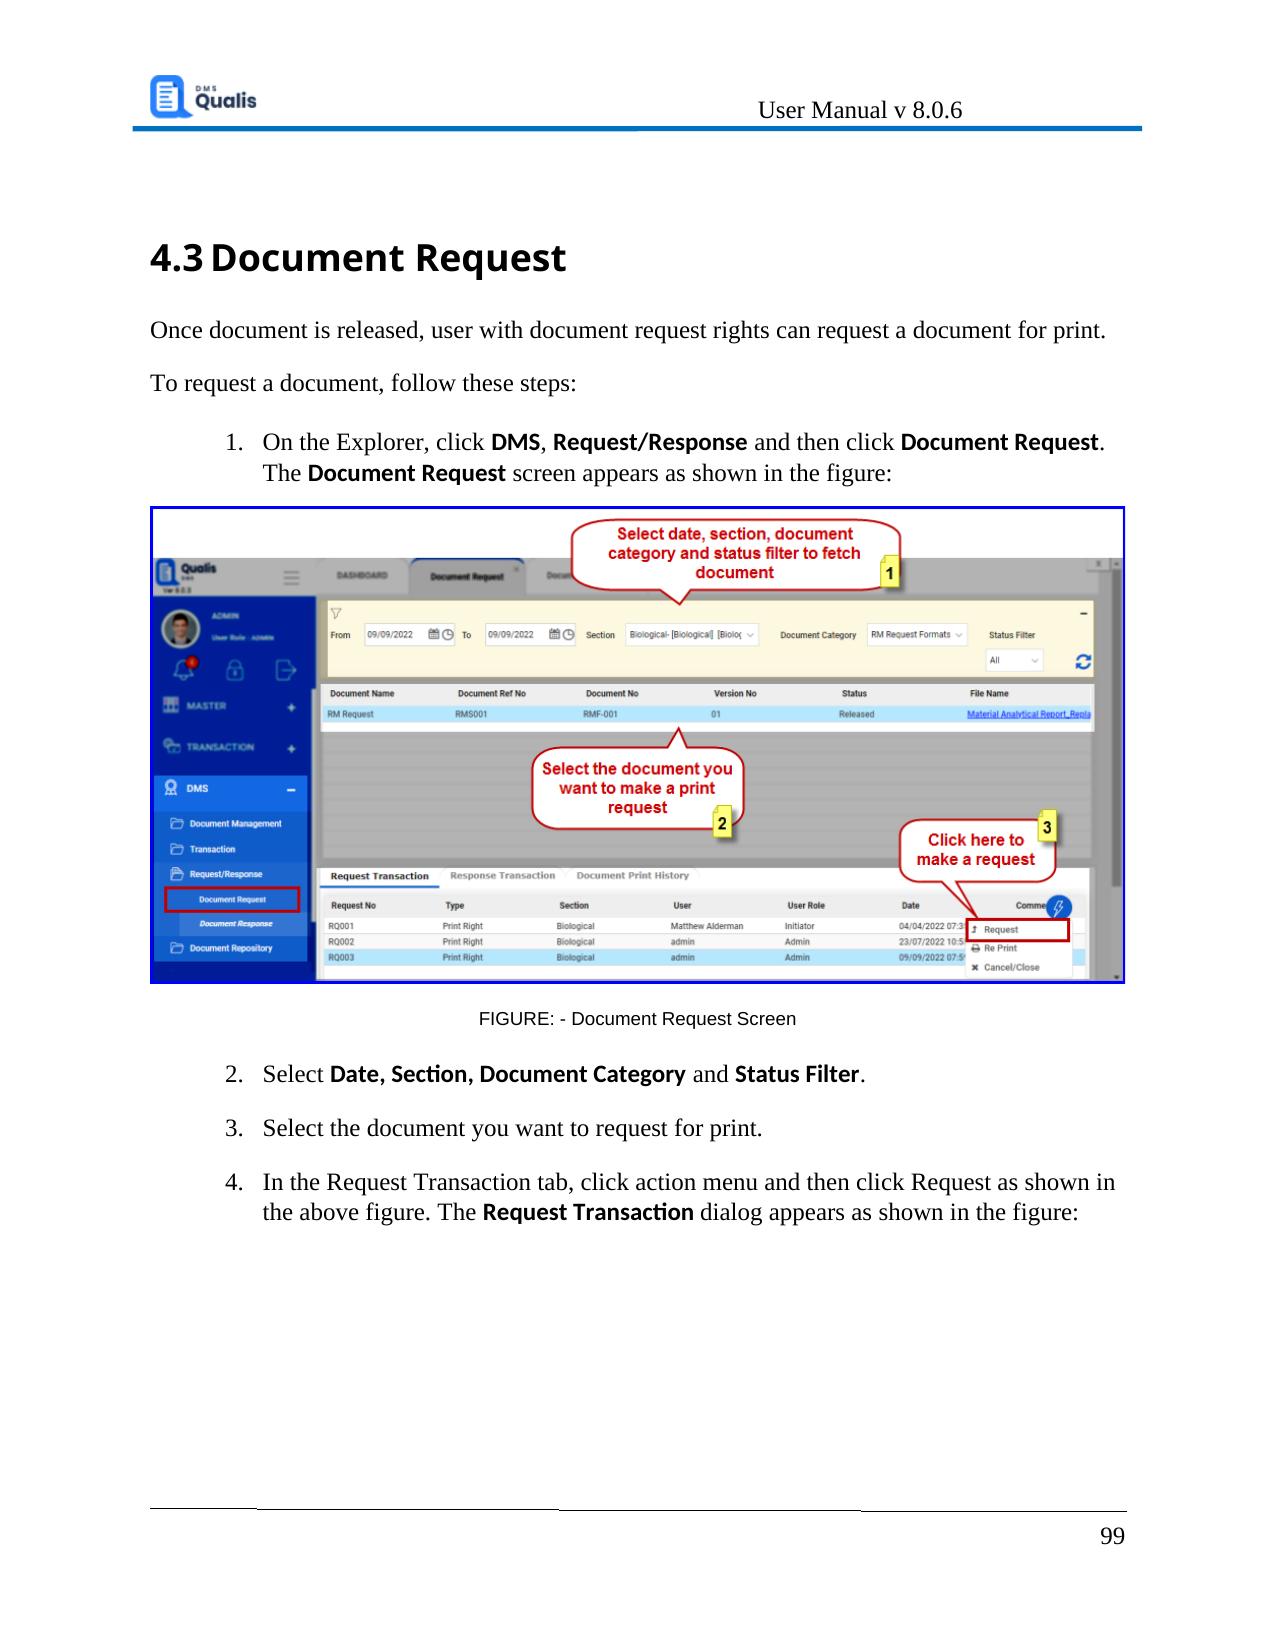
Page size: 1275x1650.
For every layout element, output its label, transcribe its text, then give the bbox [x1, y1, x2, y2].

picture [150, 506, 1125, 984]
subtitle Document Request [150, 231, 1125, 282]
text FIGURE: - Document Request Screen [150, 1008, 1125, 1030]
text In the Request Transaction tab, click action menu and then click Request as shown in the above figure. The Request Transaction dialog appears as shown in the figure: [225, 1167, 1125, 1227]
text Once document is released, user with document request rights can request a document for print. [150, 315, 1125, 343]
text Select Date, Section, Document Category and Status Filter. [225, 1058, 1125, 1088]
list On the Explorer, click DMS, Request/Response and then click Document Request. The Document Request screen appears as shown in the figure: [225, 427, 1125, 488]
text To request a document, follow these steps: [150, 368, 1125, 397]
picture [150, 75, 257, 119]
text Select the document you want to request for print. [225, 1113, 1125, 1142]
